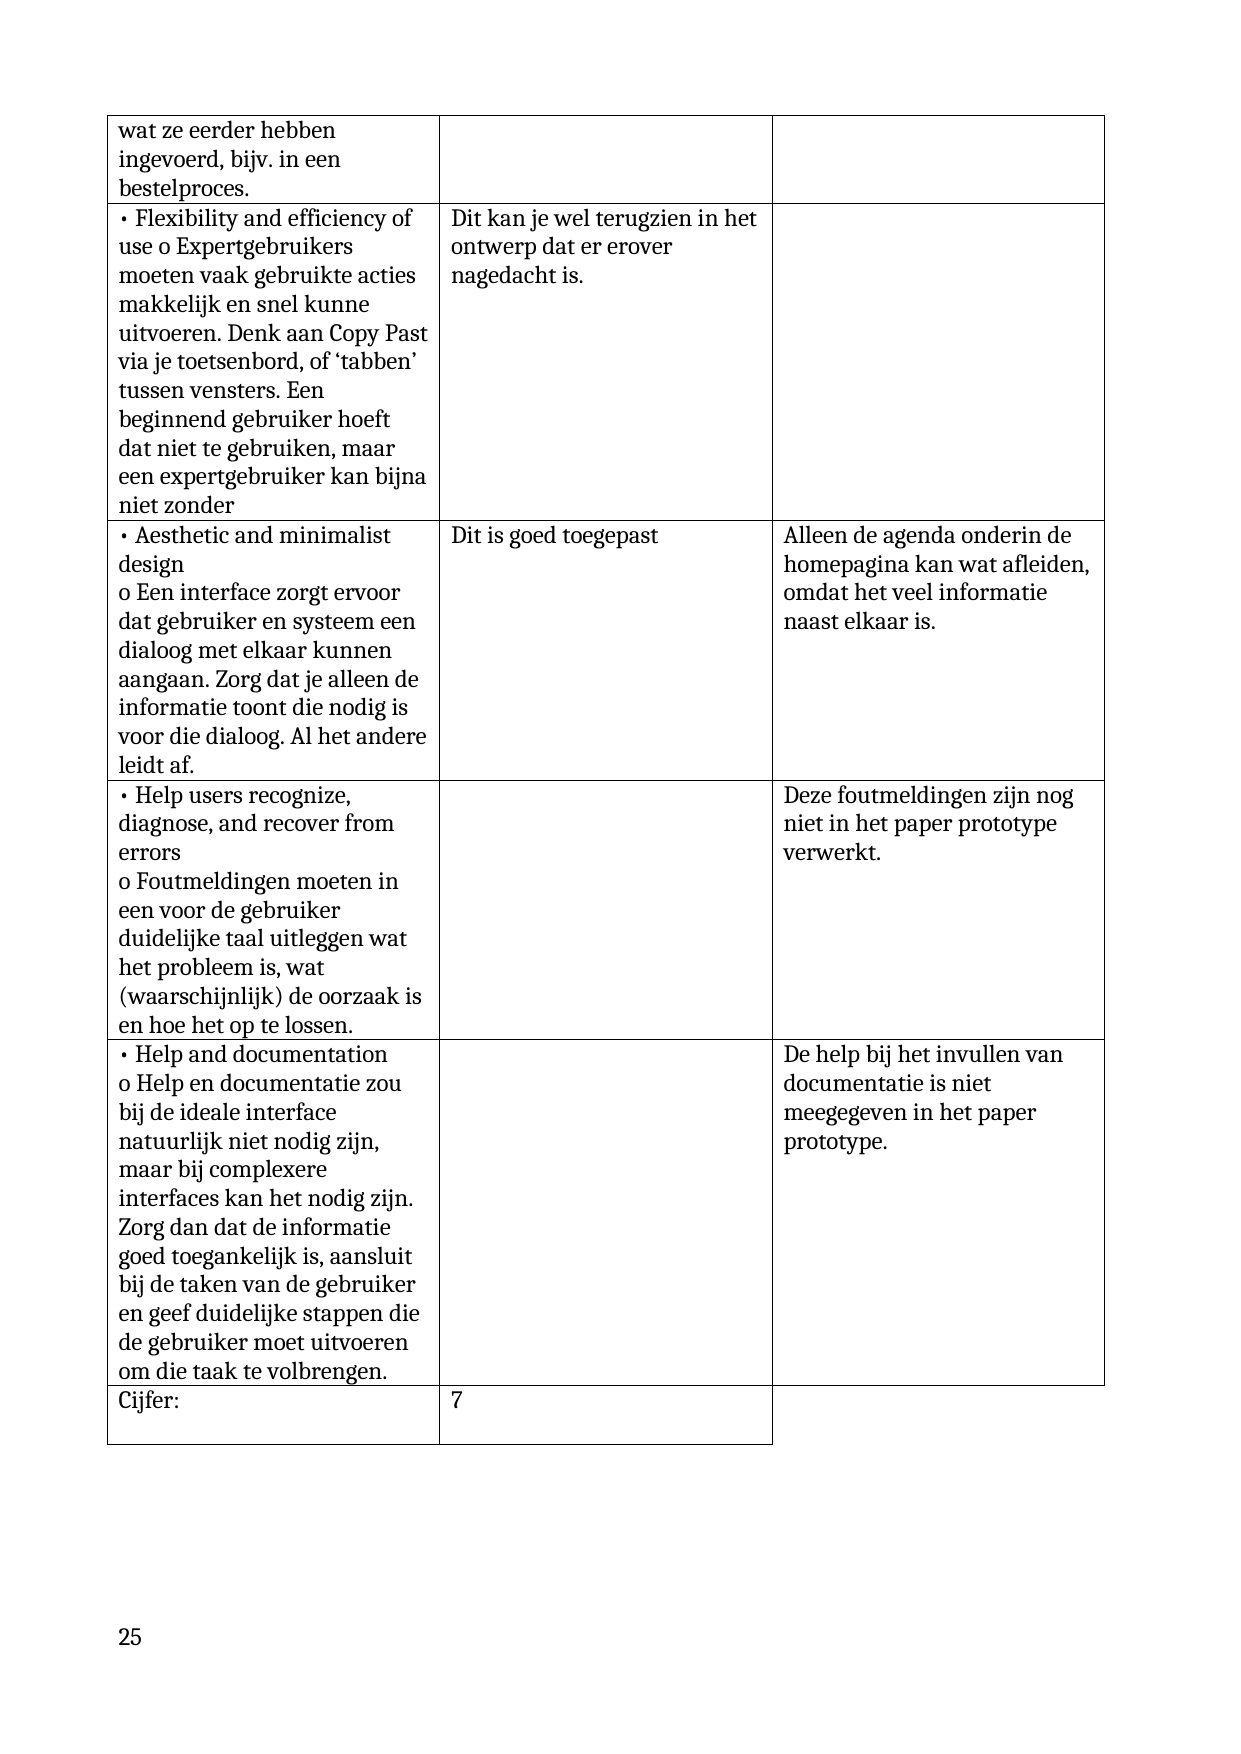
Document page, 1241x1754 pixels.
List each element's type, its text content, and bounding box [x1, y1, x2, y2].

table_cell Dit is goed toegepast [440, 521, 772, 779]
table_cell Dit kan je wel terugzien in het ontwerp dat er erover nagedacht is. [440, 204, 772, 520]
table_cell [440, 1040, 772, 1385]
table_cell [773, 204, 1104, 520]
table_cell Alleen de agenda onderin de homepagina kan wat afleiden, omdat het veel informatie naast elkaar is. [773, 521, 1104, 779]
table_cell Deze foutmeldingen zijn nog niet in het paper prototype verwerkt. [773, 781, 1104, 1039]
table_cell • Aesthetic and minimalist design o Een interface zorgt ervoor dat gebruiker en systeem een dialoog met elkaar kunnen aangaan. Zorg dat je alleen de informatie toont die nodig is voor die dialoog. Al het andere leidt af. [108, 521, 439, 779]
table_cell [773, 116, 1104, 202]
table_cell 7 [440, 1386, 772, 1444]
table_cell • Help users recognize, diagnose, and recover from errors o Foutmeldingen moeten in een voor de gebruiker duidelijke taal uitleggen wat het probleem is, wat (waarschijnlijk) de oorzaak is en hoe het op te lossen. [108, 781, 439, 1039]
table_cell De help bij het invullen van documentatie is niet meegegeven in het paper prototype. [773, 1040, 1104, 1385]
table_cell • Flexibility and efficiency of use o Expertgebruikers moeten vaak gebruikte acties makkelijk en snel kunne uitvoeren. Denk aan Copy Past via je toetsenbord, of ‘tabben’ tussen vensters. Een beginnend gebruiker hoeft dat niet te gebruiken, maar een expertgebruiker kan bijna niet zonder [108, 204, 439, 520]
table_cell • Help and documentation o Help en documentatie zou bij de ideale interface natuurlijk niet nodig zijn, maar bij complexere interfaces kan het nodig zijn. Zorg dan dat de informatie goed toegankelijk is, aansluit bij de taken van de gebruiker en geef duidelijke stappen die de gebruiker moet uitvoeren om die taak te volbrengen. [108, 1040, 439, 1385]
table_cell [440, 781, 772, 1039]
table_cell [440, 116, 772, 202]
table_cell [108, 116, 439, 202]
table_cell Cijfer: [108, 1386, 439, 1444]
